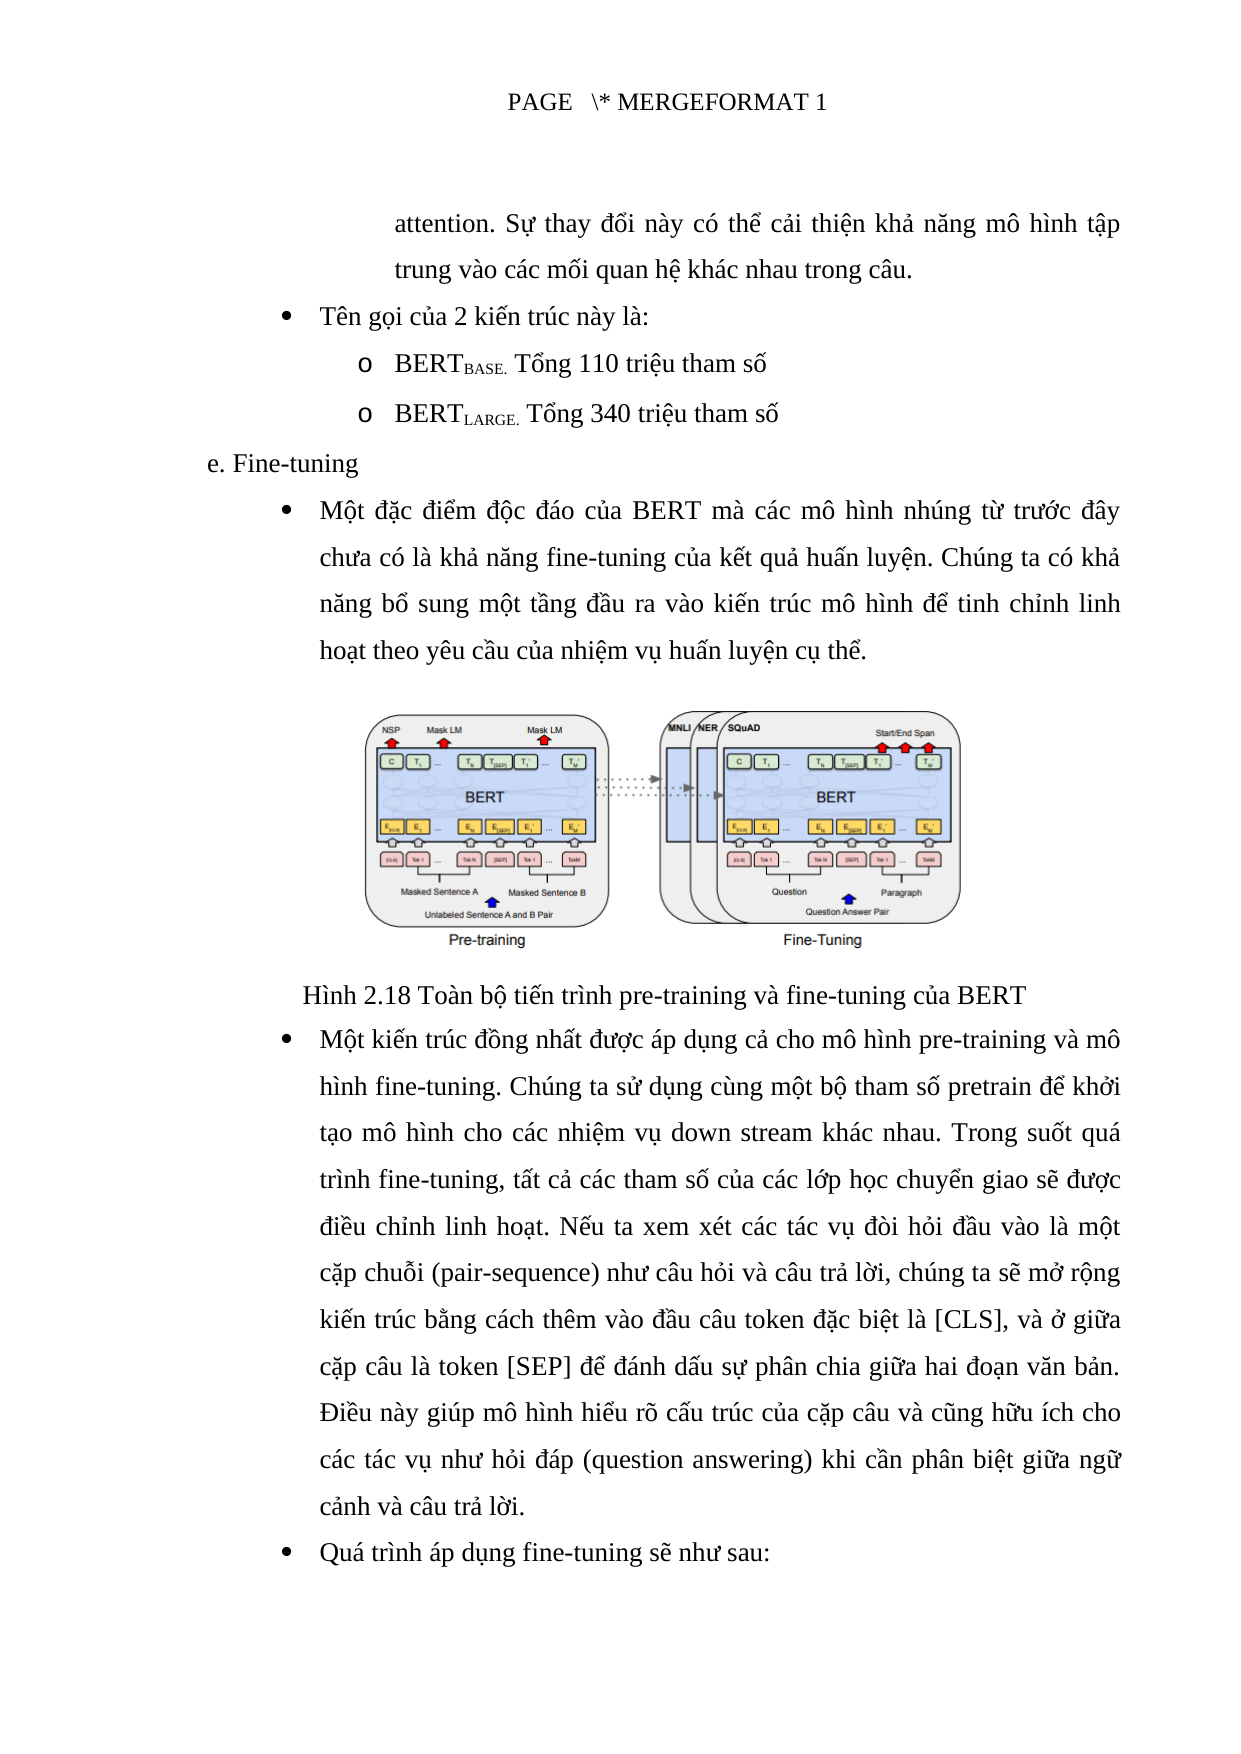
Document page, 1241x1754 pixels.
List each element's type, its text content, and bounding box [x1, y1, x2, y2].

picture [328, 693, 1001, 967]
list Một kiến trúc đồng nhất được áp dụng cả cho mô hình pre-training và mô hình fine-tuning. Chúng ta sử dụng cùng một bộ tham số pretrain để khởi tạo mô hình cho các nhiệm vụ down stream khác nhau. Trong suốt quá trình fine-tuning, tất cả các tham số của các lớp học chuyển giao sẽ được điều chỉnh linh hoạt. Nếu ta xem xét các tác vụ đòi hỏi đầu vào là một cặp chuỗi (pair-sequence) như câu hỏi và câu trả lời, chúng ta sẽ mở rộng kiến trúc bằng cách thêm vào đầu câu token đặc biệt là [CLS], và ở giữa cặp câu là token [SEP] để đánh dấu sự phân chia giữa hai đoạn văn bản. Điều này giúp mô hình hiểu rõ cấu trúc của cặp câu và cũng hữu ích cho các tác vụ như hỏi đáp (question answering) khi cần phân biệt giữa ngữ cảnh và câu trả lời. [282, 1023, 1122, 1521]
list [357, 207, 1122, 284]
text Hình 2.18 Toàn bộ tiến trình pre-training và fine-tuning của BERT [207, 979, 1122, 1011]
list BERTLARGE. Tổng 340 triệu tham số [357, 397, 1122, 431]
list Quá trình áp dụng fine-tuning sẽ như sau: [282, 1537, 1122, 1568]
list Một đặc điểm độc đáo của BERT mà các mô hình nhúng từ trước đây chưa có là khả năng fine-tuning của kết quả huấn luyện. Chúng ta có khả năng bổ sung một tầng đầu ra vào kiến trúc mô hình để tinh chỉnh linh hoạt theo yêu cầu của nhiệm vụ huấn luyện cụ thể. [282, 494, 1122, 665]
list Fine-tuning [207, 447, 1122, 478]
list Tên gọi của 2 kiến trúc này là: [282, 300, 1122, 331]
list BERTBASE. Tổng 110 triệu tham số [357, 347, 1122, 380]
